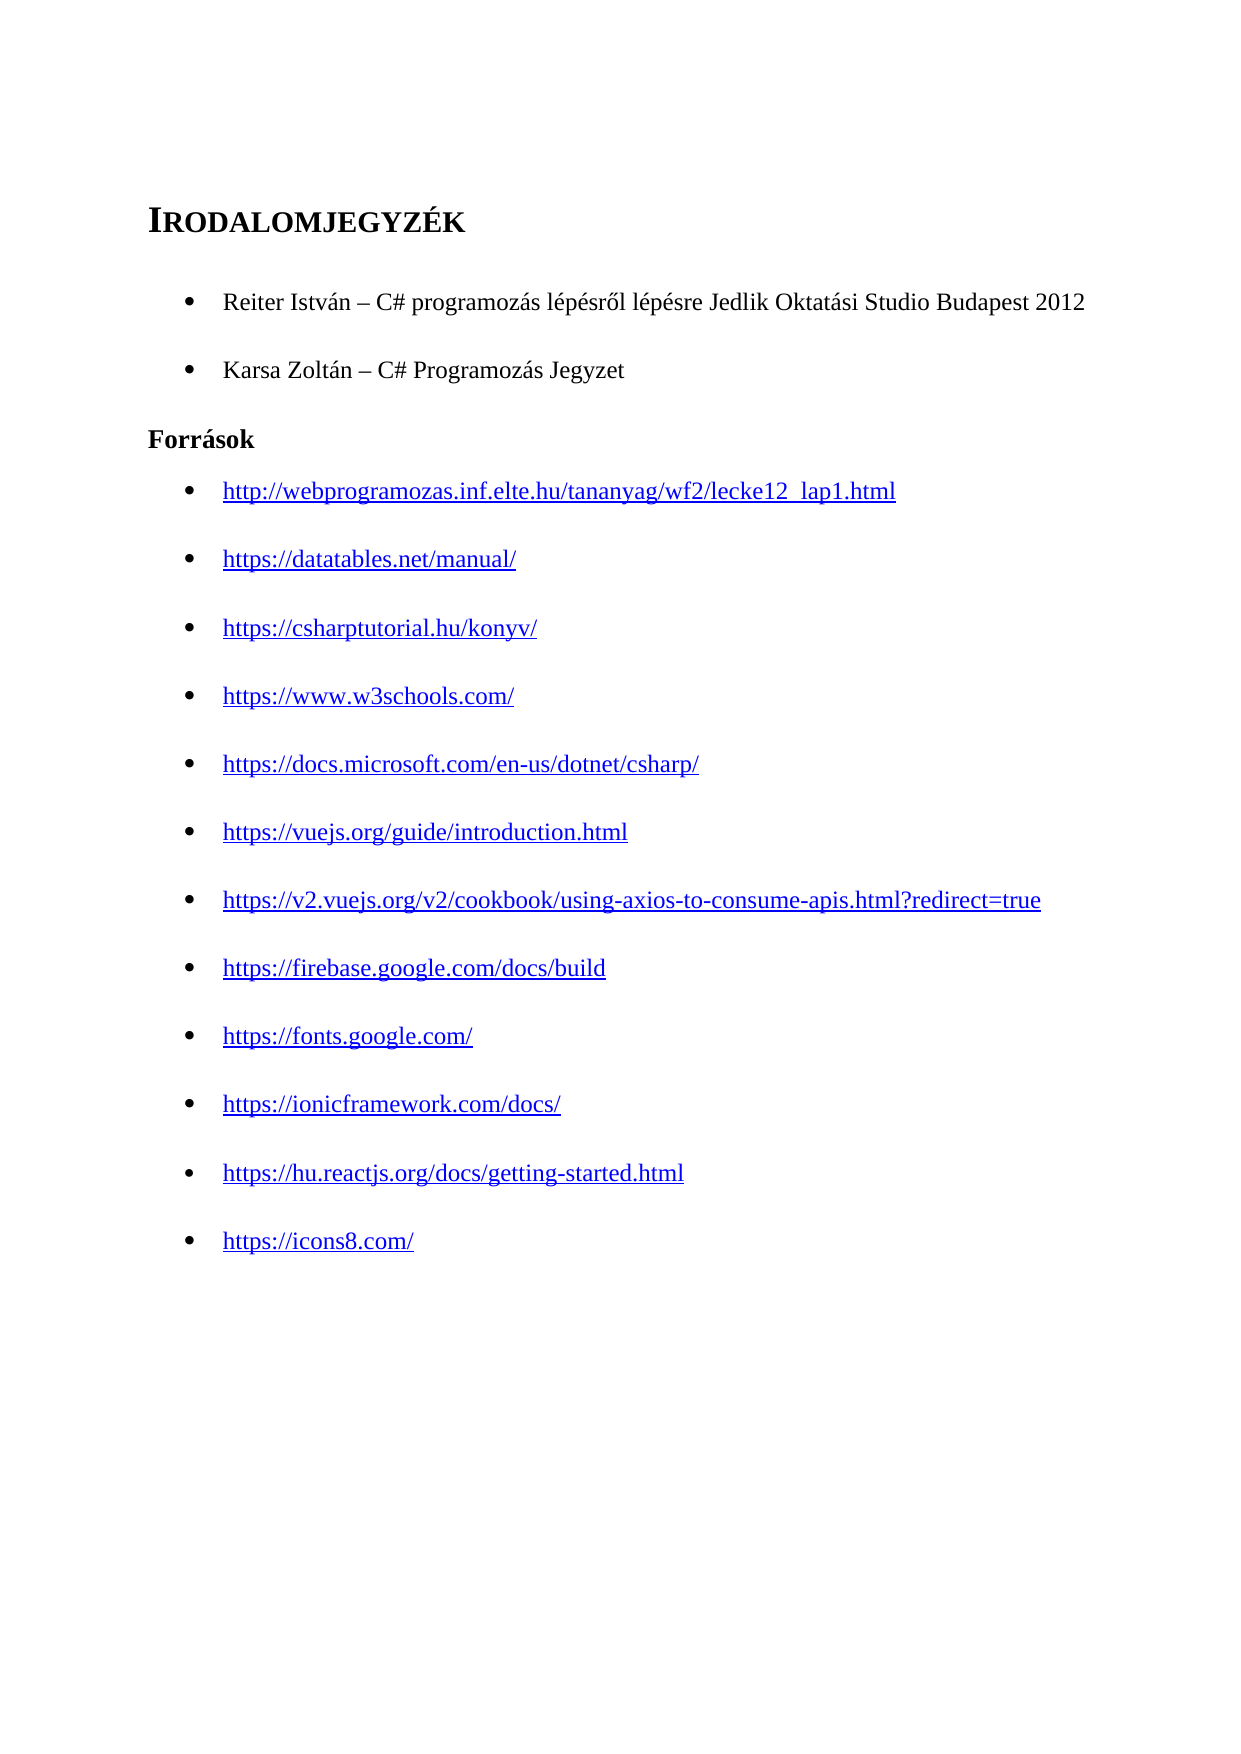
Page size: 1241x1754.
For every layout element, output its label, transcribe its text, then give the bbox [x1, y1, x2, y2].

list https://www.w3schools.com/ [185, 681, 1093, 709]
list https://datatables.net/manual/ [185, 544, 1093, 573]
list https://firebase.google.com/docs/build [185, 953, 1093, 982]
subtitle Források [148, 423, 1093, 455]
list https://ionicframework.com/docs/ [185, 1089, 1093, 1118]
list https://vuejs.org/guide/introduction.html [185, 817, 1093, 846]
list Reiter István – C# programozás lépésről lépésre Jedlik Oktatási Studio Budapest 2012 [185, 287, 1093, 316]
list http://webprogramozas.inf.elte.hu/tananyag/wf2/lecke12_lap1.html [185, 476, 1093, 505]
list https://v2.vuejs.org/v2/cookbook/using-axios-to-consume-apis.html?redirect=true [185, 885, 1093, 914]
list https://docs.microsoft.com/en-us/dotnet/csharp/ [185, 749, 1093, 778]
list https://icons8.com/ [185, 1226, 1093, 1254]
list https://csharptutorial.hu/konyv/ [185, 613, 1093, 641]
list https://fonts.google.com/ [185, 1021, 1093, 1050]
list https://hu.reactjs.org/docs/getting-started.html [185, 1158, 1093, 1186]
list Karsa Zoltán – C# Programozás Jegyzet [185, 355, 1093, 384]
subtitle Irodalomjegyzék [148, 198, 1093, 241]
